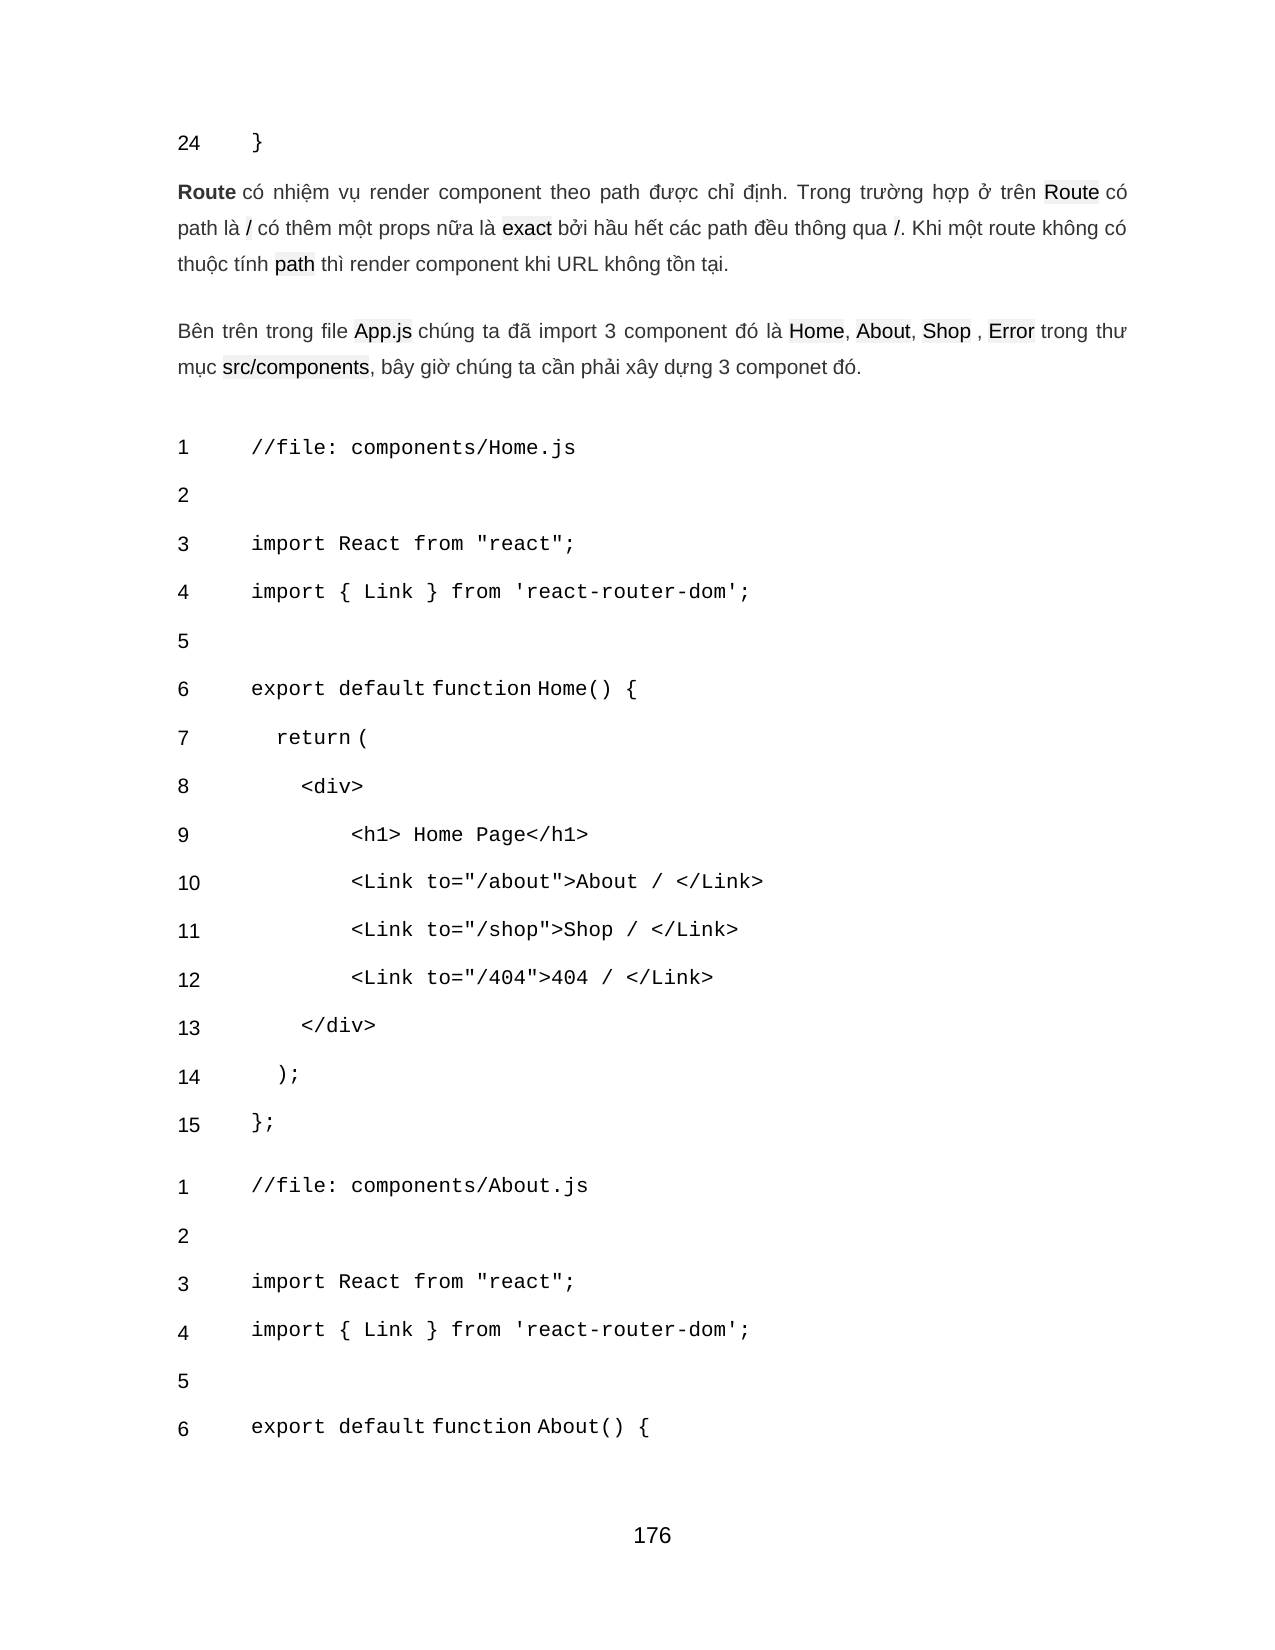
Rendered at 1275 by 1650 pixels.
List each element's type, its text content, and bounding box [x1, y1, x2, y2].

table_header 1 2 3 4 5 6 7 8 9 10 11 12 13 14 15 [177, 423, 251, 1163]
table_header //file: components/Home.js import React from "react"; import { Link } from 'react-router-dom'; export default function Home() { return ( <div> <h1> Home Page</h1> <Link to="/about">About / </Link> <Link to="/shop">Shop / </Link> <Link to="/404">404 / </Link> </div> ); }; [251, 423, 1260, 1163]
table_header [177, 118, 251, 180]
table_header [251, 118, 1275, 180]
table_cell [251, 1163, 1260, 1467]
text Route có nhiệm vụ render component theo path được chỉ định. Trong trường hợp ở trên Route có path là / có thêm một props nữa là exact bởi hầu hết các path đều thông qua /. Khi một route không có thuộc tính path thì render component khi URL không tồn tại. [177, 180, 1127, 276]
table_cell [177, 1163, 251, 1467]
text Bên trên trong file App.js chúng ta đã import 3 component đó là Home, About, Shop , Error trong thư mục src/components, bây giờ chúng ta cần phải xây dựng 3 componet đó. [177, 319, 1127, 379]
